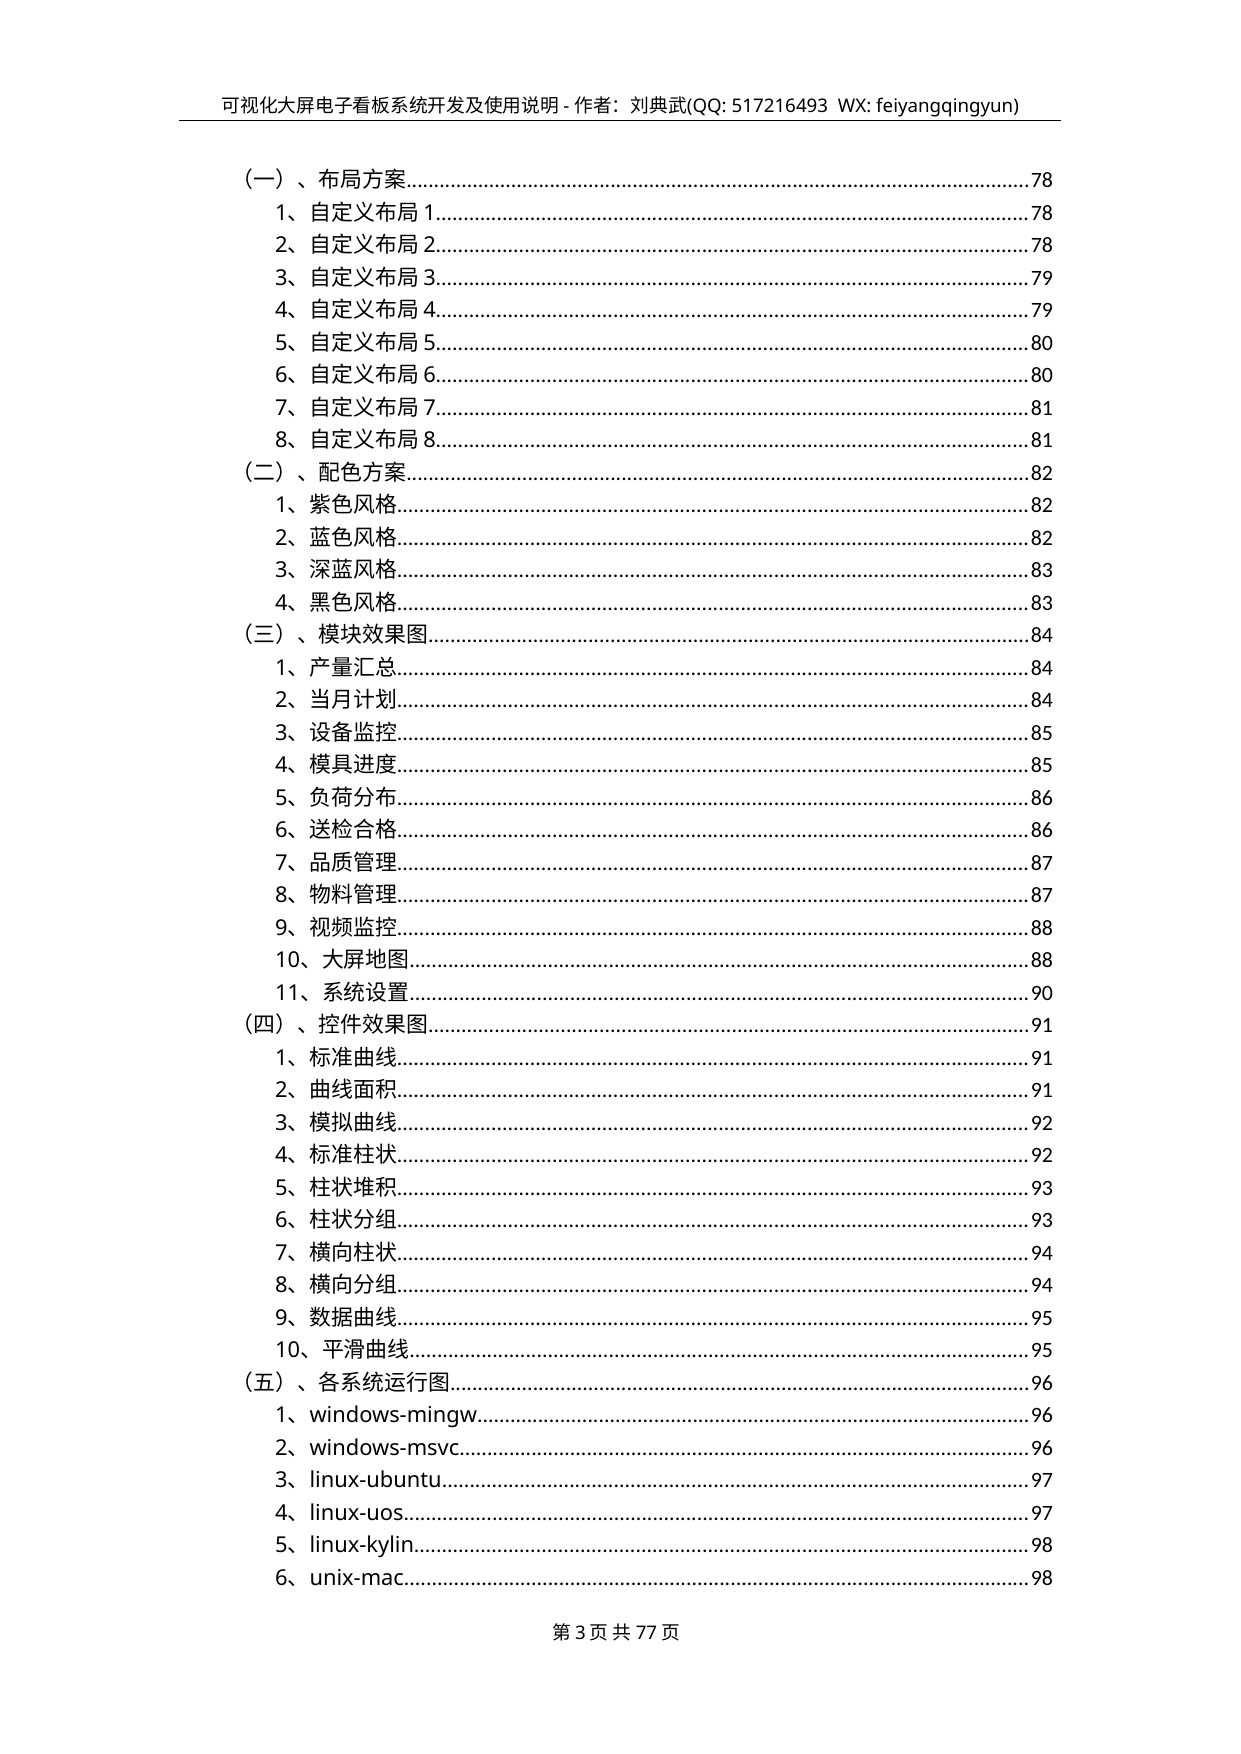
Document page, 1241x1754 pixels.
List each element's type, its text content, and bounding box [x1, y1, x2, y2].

text 3、模拟曲线 92 [275, 1104, 1053, 1137]
text （一）、布局方案 78 [231, 162, 1053, 194]
text （二）、配色方案 82 [231, 454, 1053, 487]
text 8、自定义布局8 81 [275, 422, 1053, 454]
text 1、产量汇总 84 [275, 649, 1053, 682]
text 8、物料管理 87 [275, 877, 1053, 909]
text 4、linux-uos 97 [275, 1494, 1053, 1527]
text 10、大屏地图 88 [275, 942, 1053, 974]
text 6、柱状分组 93 [275, 1202, 1053, 1234]
text 1、标准曲线 91 [275, 1039, 1053, 1072]
text （五）、各系统运行图 96 [231, 1364, 1053, 1397]
text 7、自定义布局7 81 [275, 389, 1053, 422]
text 2、曲线面积 91 [275, 1072, 1053, 1104]
text 2、windows-msvc 96 [275, 1429, 1053, 1462]
text 3、设备监控 85 [275, 714, 1053, 747]
text 6、送检合格 86 [275, 812, 1053, 844]
text （四）、控件效果图 91 [231, 1007, 1053, 1039]
text 2、当月计划 84 [275, 682, 1053, 714]
text 2、自定义布局2 78 [275, 227, 1053, 259]
text 1、自定义布局1 78 [275, 194, 1053, 227]
text 1、紫色风格 82 [275, 487, 1053, 519]
text 5、柱状堆积 93 [275, 1169, 1053, 1202]
text 2、蓝色风格 82 [275, 519, 1053, 552]
text 4、自定义布局4 79 [275, 292, 1053, 324]
text 4、标准柱状 92 [275, 1137, 1053, 1169]
text 9、视频监控 88 [275, 909, 1053, 942]
text 4、模具进度 85 [275, 747, 1053, 779]
text 4、黑色风格 83 [275, 584, 1053, 617]
text 1、windows-mingw 96 [275, 1397, 1053, 1429]
text 3、深蓝风格 83 [275, 552, 1053, 584]
text 5、linux-kylin 98 [275, 1527, 1053, 1559]
text 10、平滑曲线 95 [275, 1332, 1053, 1364]
text 5、负荷分布 86 [275, 779, 1053, 812]
text （三）、模块效果图 84 [231, 617, 1053, 649]
text 9、数据曲线 95 [275, 1299, 1053, 1332]
text 6、自定义布局6 80 [275, 357, 1053, 389]
text 8、横向分组 94 [275, 1267, 1053, 1299]
text 3、自定义布局3 79 [275, 259, 1053, 292]
text 6、unix-mac 98 [275, 1559, 1053, 1592]
text 7、横向柱状 94 [275, 1234, 1053, 1267]
text 11、系统设置 90 [275, 974, 1053, 1007]
text 3、linux-ubuntu 97 [275, 1462, 1053, 1494]
text 7、品质管理 87 [275, 844, 1053, 877]
text 5、自定义布局5 80 [275, 324, 1053, 357]
